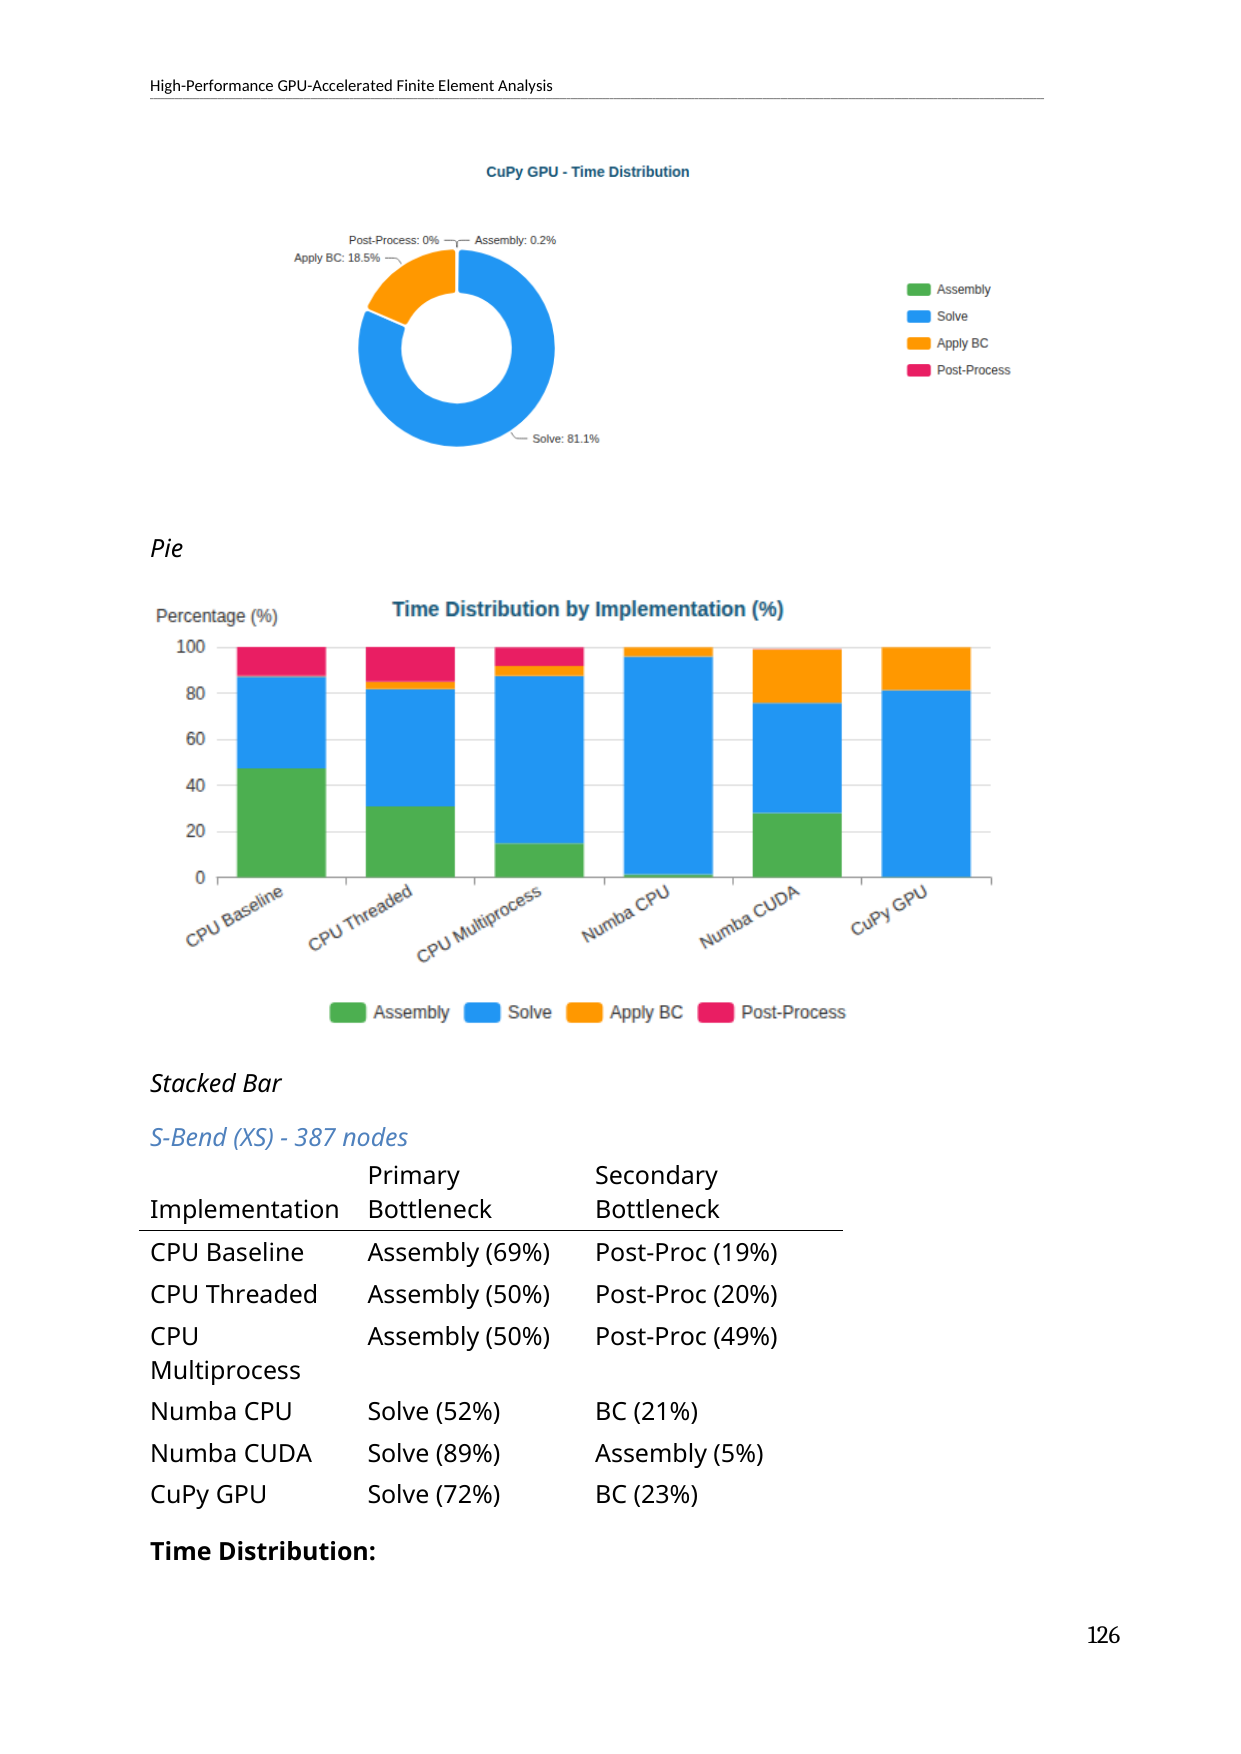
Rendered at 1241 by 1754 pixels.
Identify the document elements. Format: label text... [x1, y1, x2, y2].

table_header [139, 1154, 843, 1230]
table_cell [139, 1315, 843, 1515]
subtitle S-Bend (XS) - 387 nodes [150, 1120, 1120, 1154]
picture [150, 577, 1025, 1045]
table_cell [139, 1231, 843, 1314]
picture [150, 150, 1025, 511]
text Time Distribution: [150, 1533, 1120, 1568]
text Pie [150, 531, 1120, 565]
text Stacked Bar [150, 1065, 1120, 1099]
